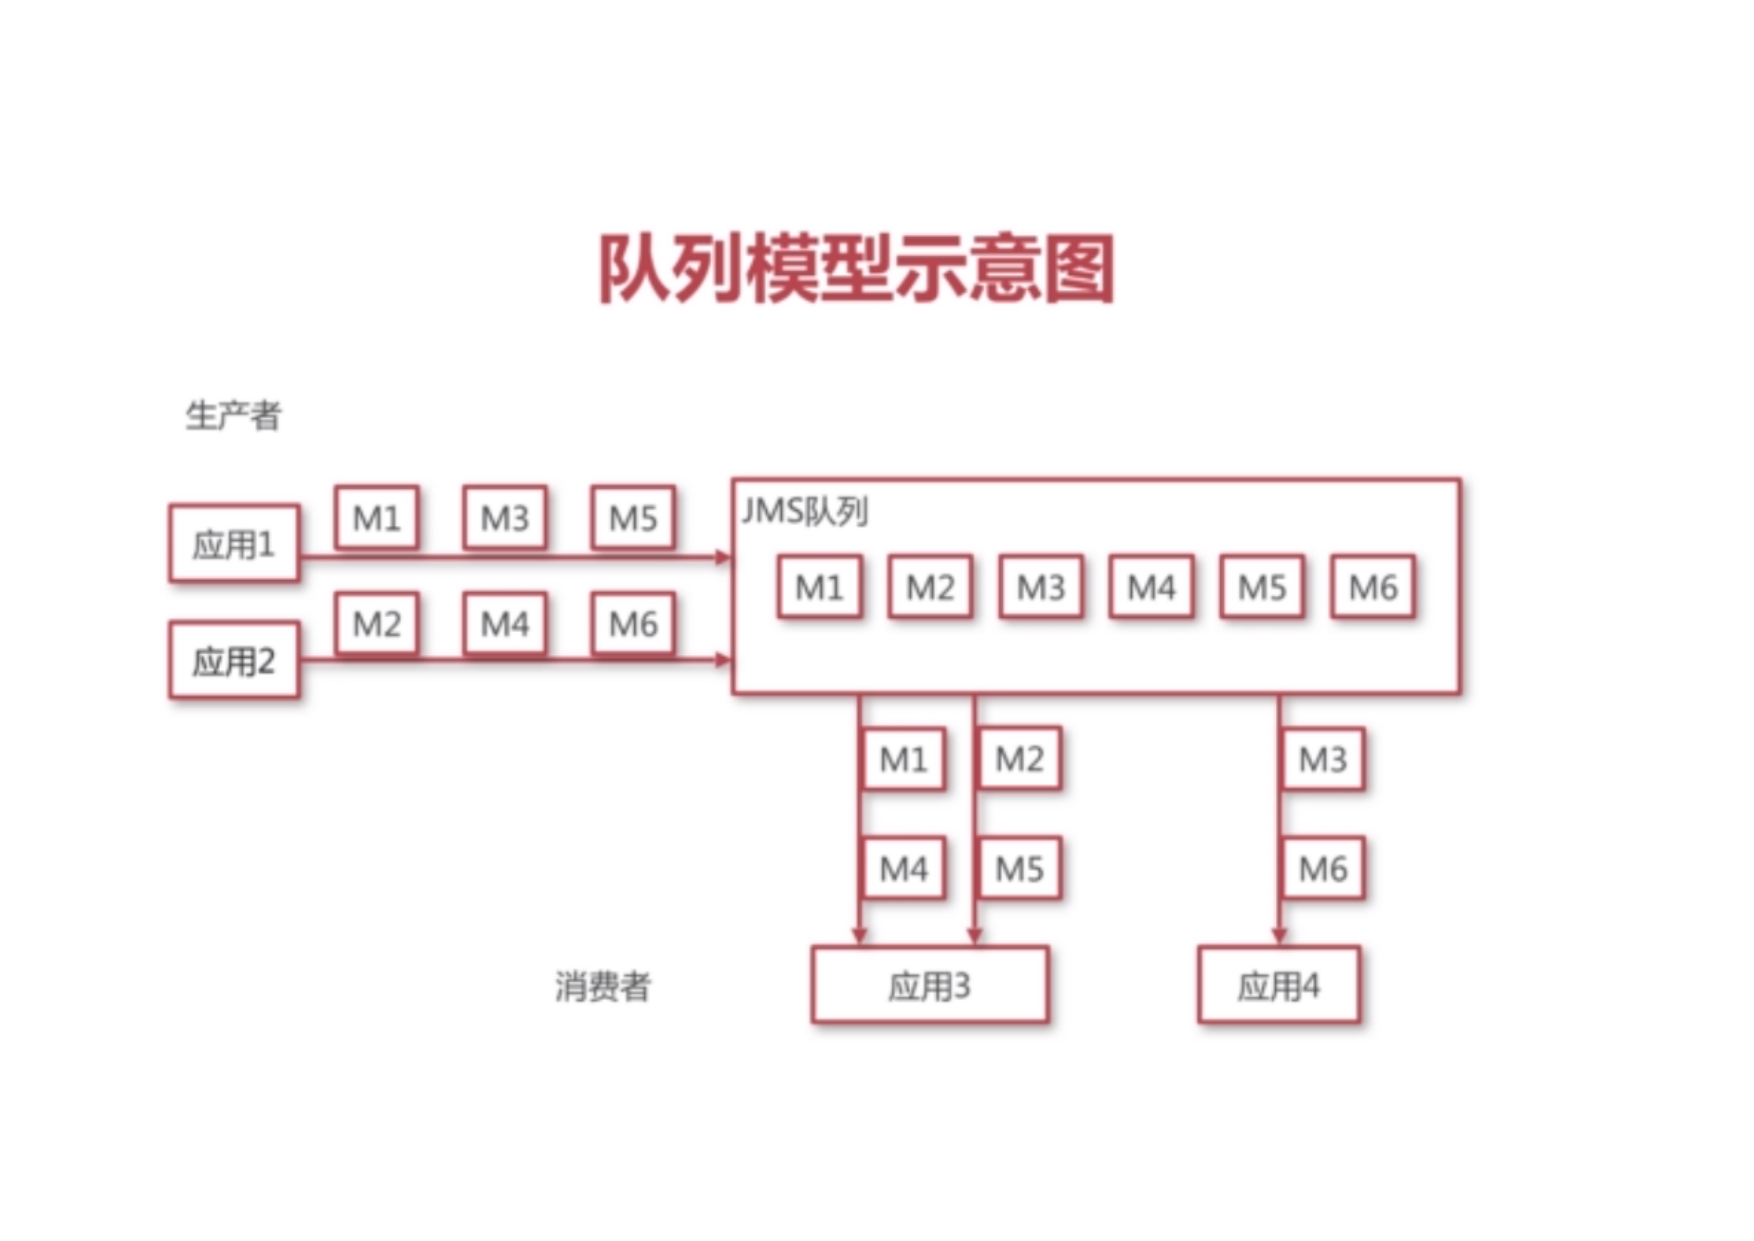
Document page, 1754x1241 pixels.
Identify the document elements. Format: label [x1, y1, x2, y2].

picture [150, 197, 1559, 1043]
